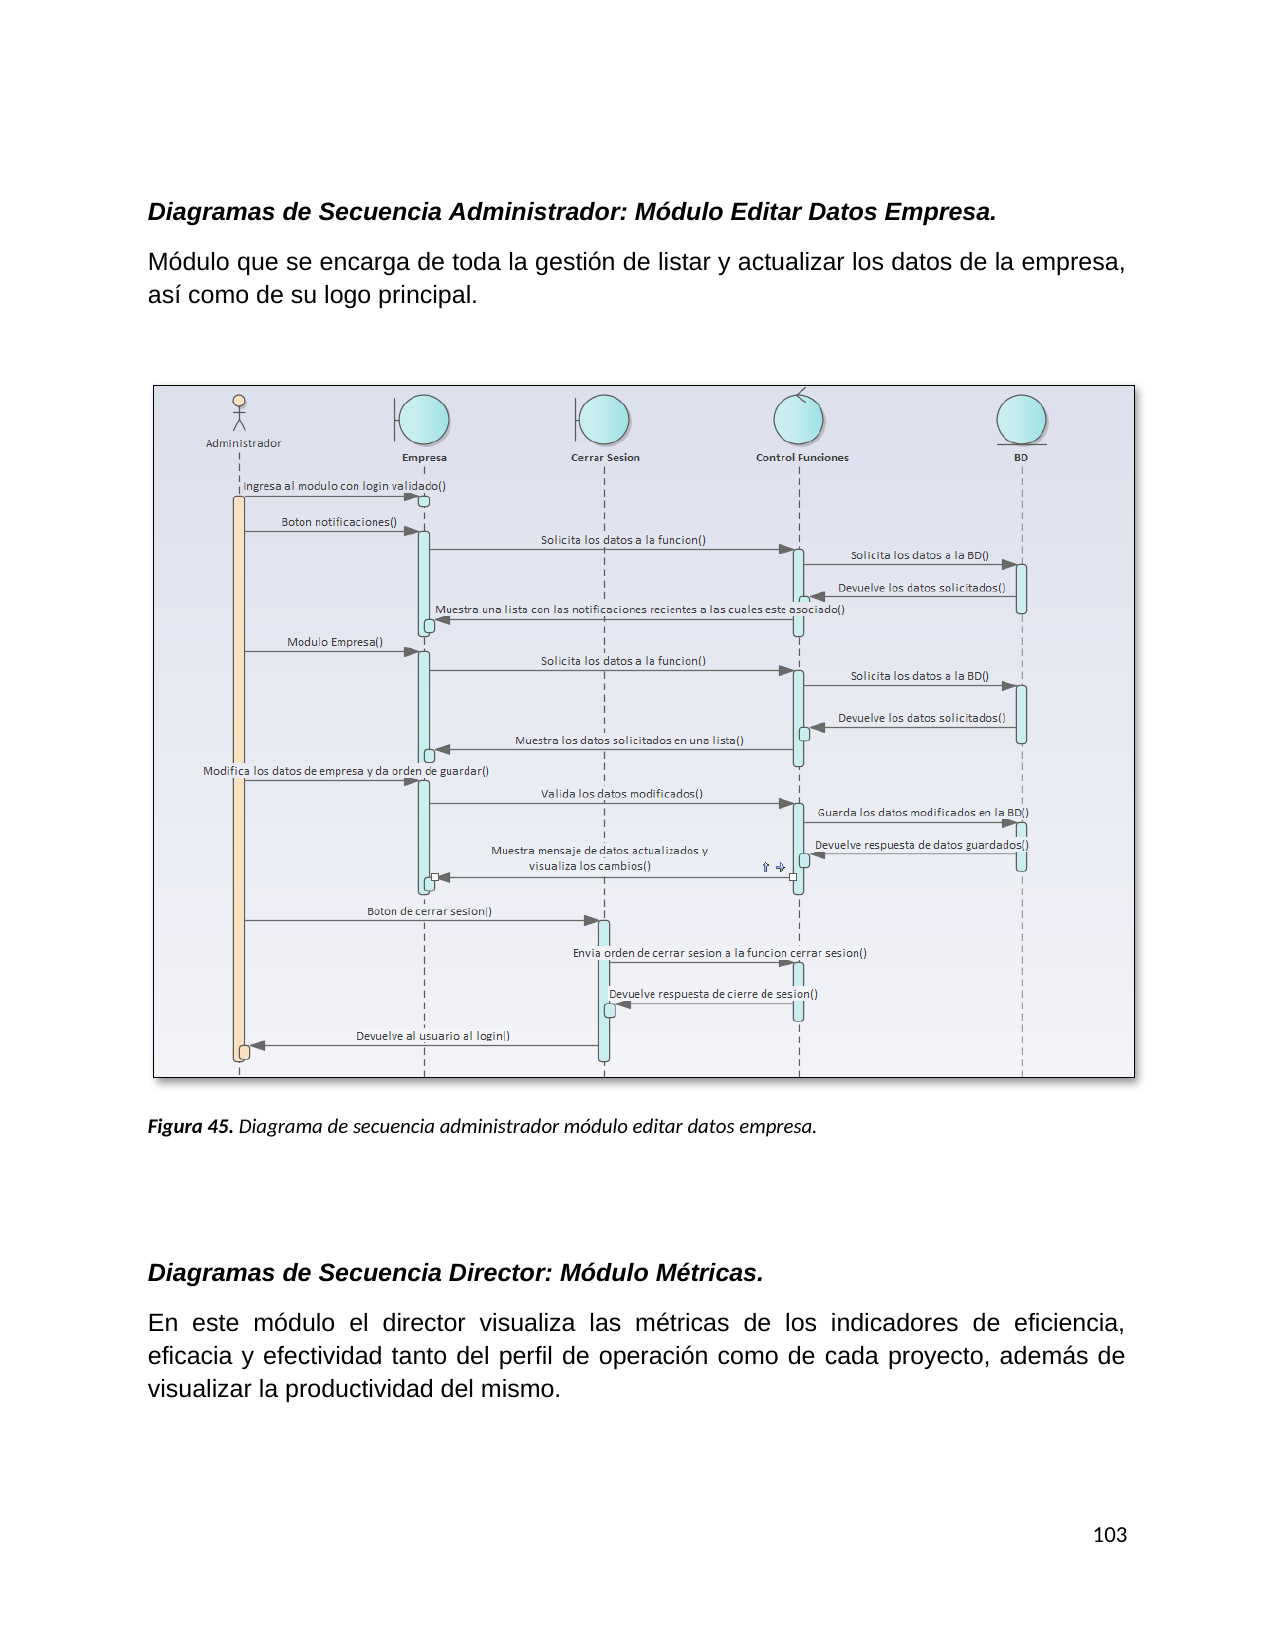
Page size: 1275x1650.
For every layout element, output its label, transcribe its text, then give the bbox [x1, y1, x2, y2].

text En este módulo el director visualiza las métricas de los indicadores de eficiencia, eficacia y efectividad tanto del perfil de operación como de cada proyecto, además de visualizar la productividad del mismo. [148, 1308, 1127, 1403]
text Diagramas de Secuencia Director: Módulo Métricas. [148, 1258, 1127, 1287]
text Diagramas de Secuencia Administrador: Módulo Editar Datos Empresa. [148, 197, 1127, 226]
text Figura 45. Diagrama de secuencia administrador módulo editar datos empresa. [148, 1113, 1127, 1138]
text Módulo que se encarga de toda la gestión de listar y actualizar los datos de la empresa, así como de su logo principal. [148, 247, 1127, 309]
picture [154, 386, 1134, 1077]
